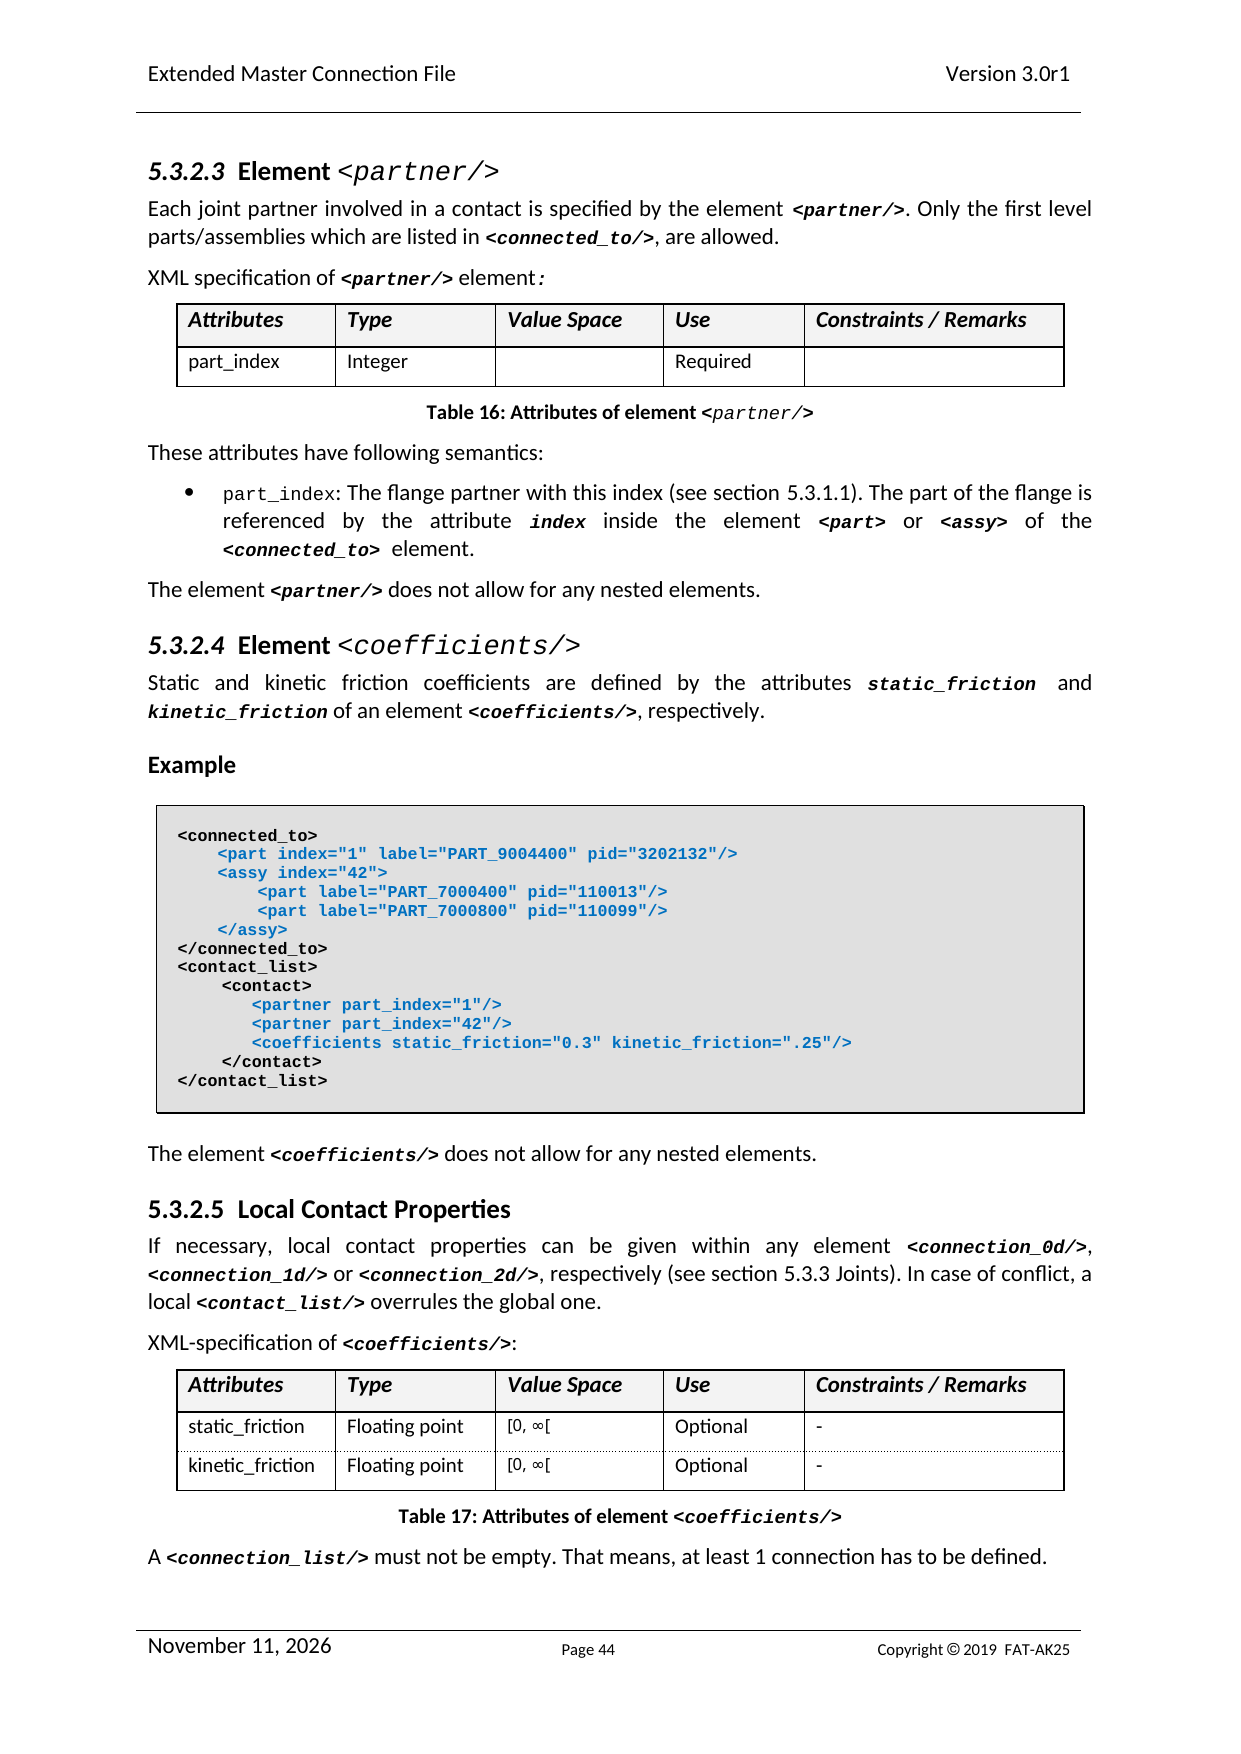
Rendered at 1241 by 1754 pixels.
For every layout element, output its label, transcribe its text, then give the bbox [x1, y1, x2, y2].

text Static and kinetic friction coefficients are defined by the attributes static_friction and kinetic_friction of an element <coefficients/>, respectively. [148, 668, 1092, 724]
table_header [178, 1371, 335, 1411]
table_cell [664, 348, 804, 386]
text </contact> [157, 1050, 1083, 1069]
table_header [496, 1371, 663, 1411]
text </assy> [157, 918, 1083, 937]
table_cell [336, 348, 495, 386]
text Table 17: Attributes of element <coefficients/> [148, 1503, 1092, 1529]
text Each joint partner involved in a contact is specified by the element <partner/>. Only the first level parts/assemblies which are listed in <connected_to/>, are allowed. [148, 194, 1092, 250]
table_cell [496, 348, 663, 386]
text XML-specification of <coefficients/>: [148, 1328, 1092, 1356]
text <partner part_index="42"/> [157, 1012, 1083, 1031]
text <part label="PART_7000800" pid="110099"/> [157, 899, 1083, 918]
text Table 16: Attributes of element <partner/> [148, 399, 1092, 425]
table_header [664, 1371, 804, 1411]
subtitle Element <coefficients/> [148, 628, 1092, 662]
text If necessary, local contact properties can be given within any element <connection_0d/>, <connection_1d/> or <connection_2d/>, respectively (see section 5.3.3 Joints). In case of conflict, a local <contact_list/> overrules the global one. [148, 1231, 1092, 1315]
text <partner part_index="1"/> [157, 994, 1083, 1012]
list part_index: The flange partner with this index (see section 5.3.1.1). The part of the flange is referenced by the attribute index inside the element <part> or <assy> of the <connected_to> element. [185, 478, 1092, 562]
text A <connection_list/> must not be empty. That means, at least 1 connection has to be defined. [148, 1542, 1092, 1570]
text <part label="PART_7000400" pid="110013"/> [157, 881, 1083, 899]
text <part index="1" label="PART_9004400" pid="3202132"/> [157, 843, 1083, 862]
text <assy index="42"> [157, 862, 1083, 881]
subtitle Element <partner/> [148, 154, 1092, 188]
text The element <coefficients/> does not allow for any nested elements. [148, 1139, 1092, 1167]
text The element <partner/> does not allow for any nested elements. [148, 575, 1092, 603]
text <connected_to> [157, 824, 1083, 843]
text </contact_list> [157, 1069, 1083, 1088]
text <contact> [157, 975, 1083, 994]
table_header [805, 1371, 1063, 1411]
text </connected_to> [157, 937, 1083, 956]
text <coefficients static_friction="0.3" kinetic_friction=".25"/> [157, 1031, 1083, 1050]
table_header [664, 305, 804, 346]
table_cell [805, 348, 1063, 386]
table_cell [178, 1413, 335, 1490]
subtitle Local Contact Properties [148, 1192, 1092, 1225]
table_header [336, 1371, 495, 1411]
text These attributes have following semantics: [148, 438, 1092, 466]
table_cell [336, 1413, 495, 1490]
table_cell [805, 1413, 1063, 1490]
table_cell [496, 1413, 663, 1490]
text XML specification of <partner/> element: [148, 263, 1092, 291]
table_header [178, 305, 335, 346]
text Example [148, 749, 1092, 780]
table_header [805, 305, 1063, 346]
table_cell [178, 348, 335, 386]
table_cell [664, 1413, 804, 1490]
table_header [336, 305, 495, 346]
text <contact_list> [157, 956, 1083, 975]
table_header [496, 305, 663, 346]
